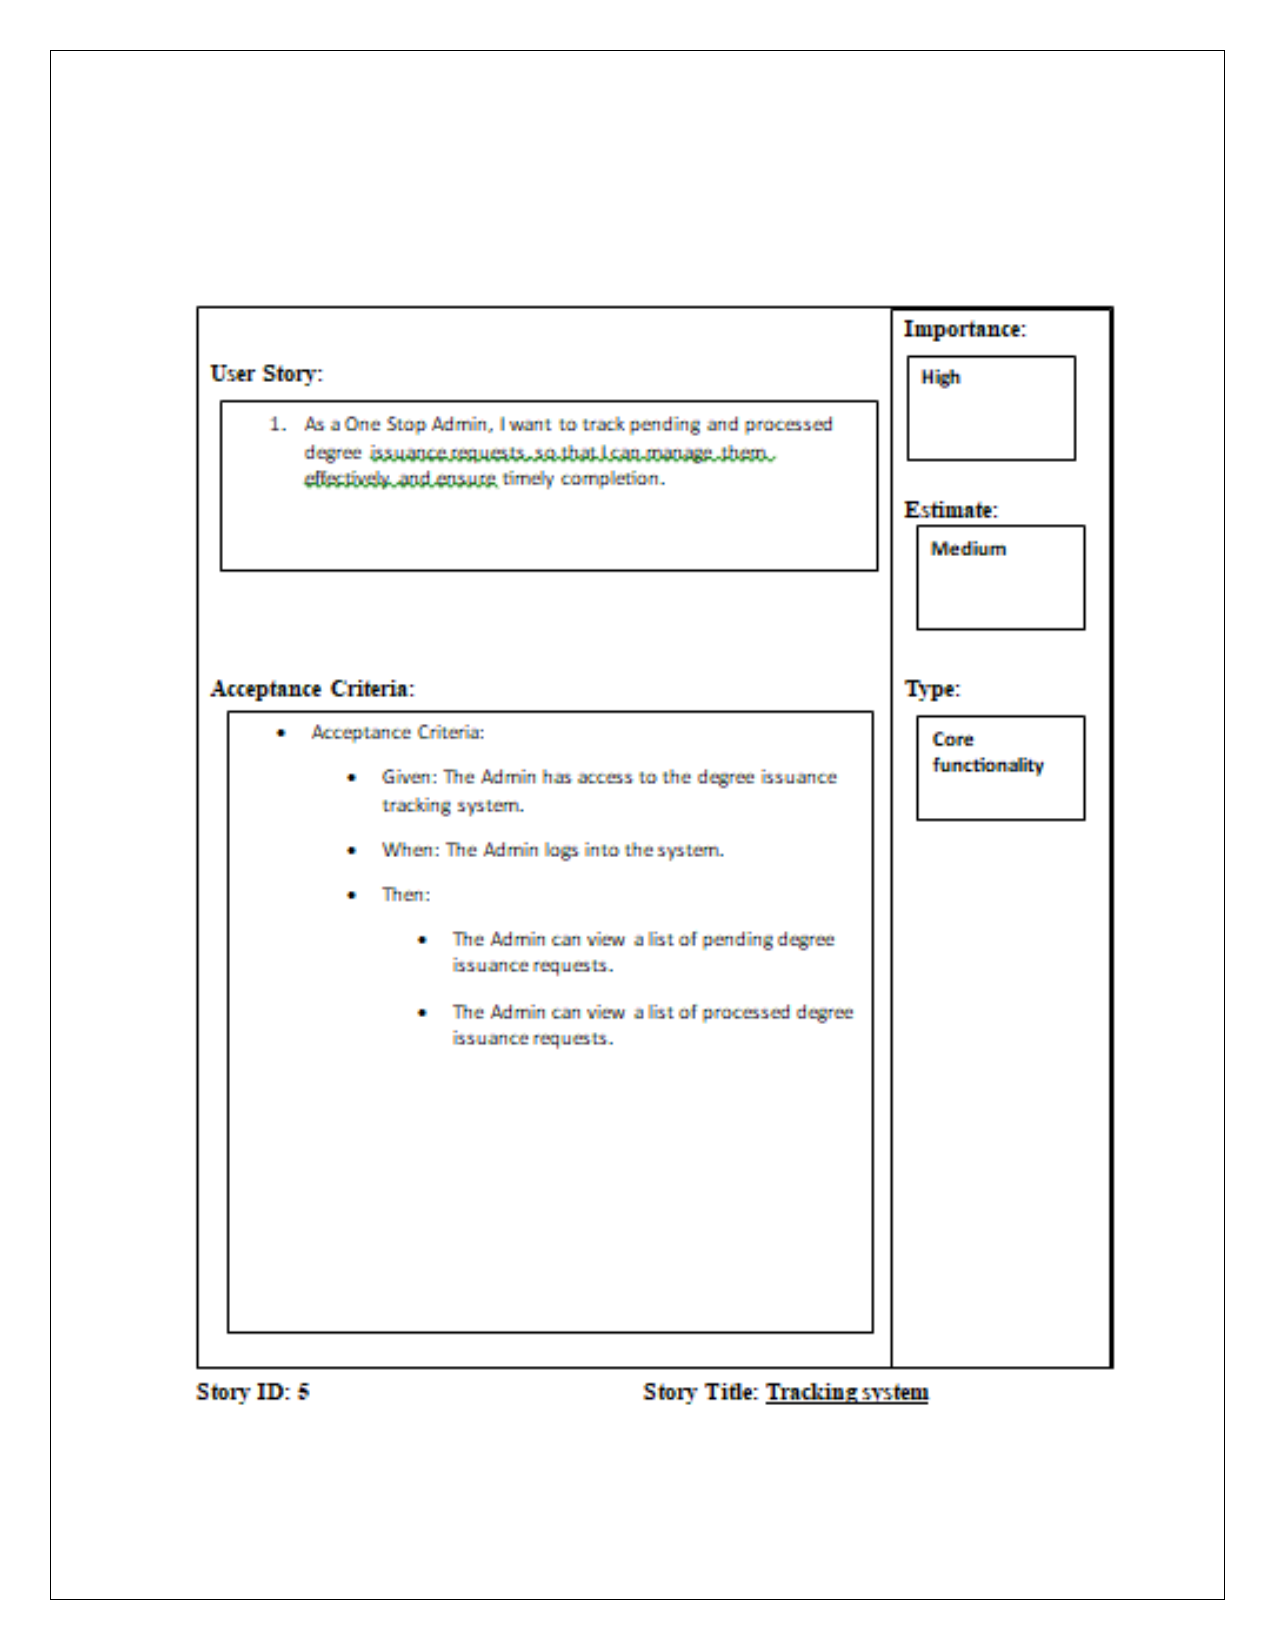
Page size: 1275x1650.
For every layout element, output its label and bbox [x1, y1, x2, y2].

picture [150, 182, 1157, 1445]
